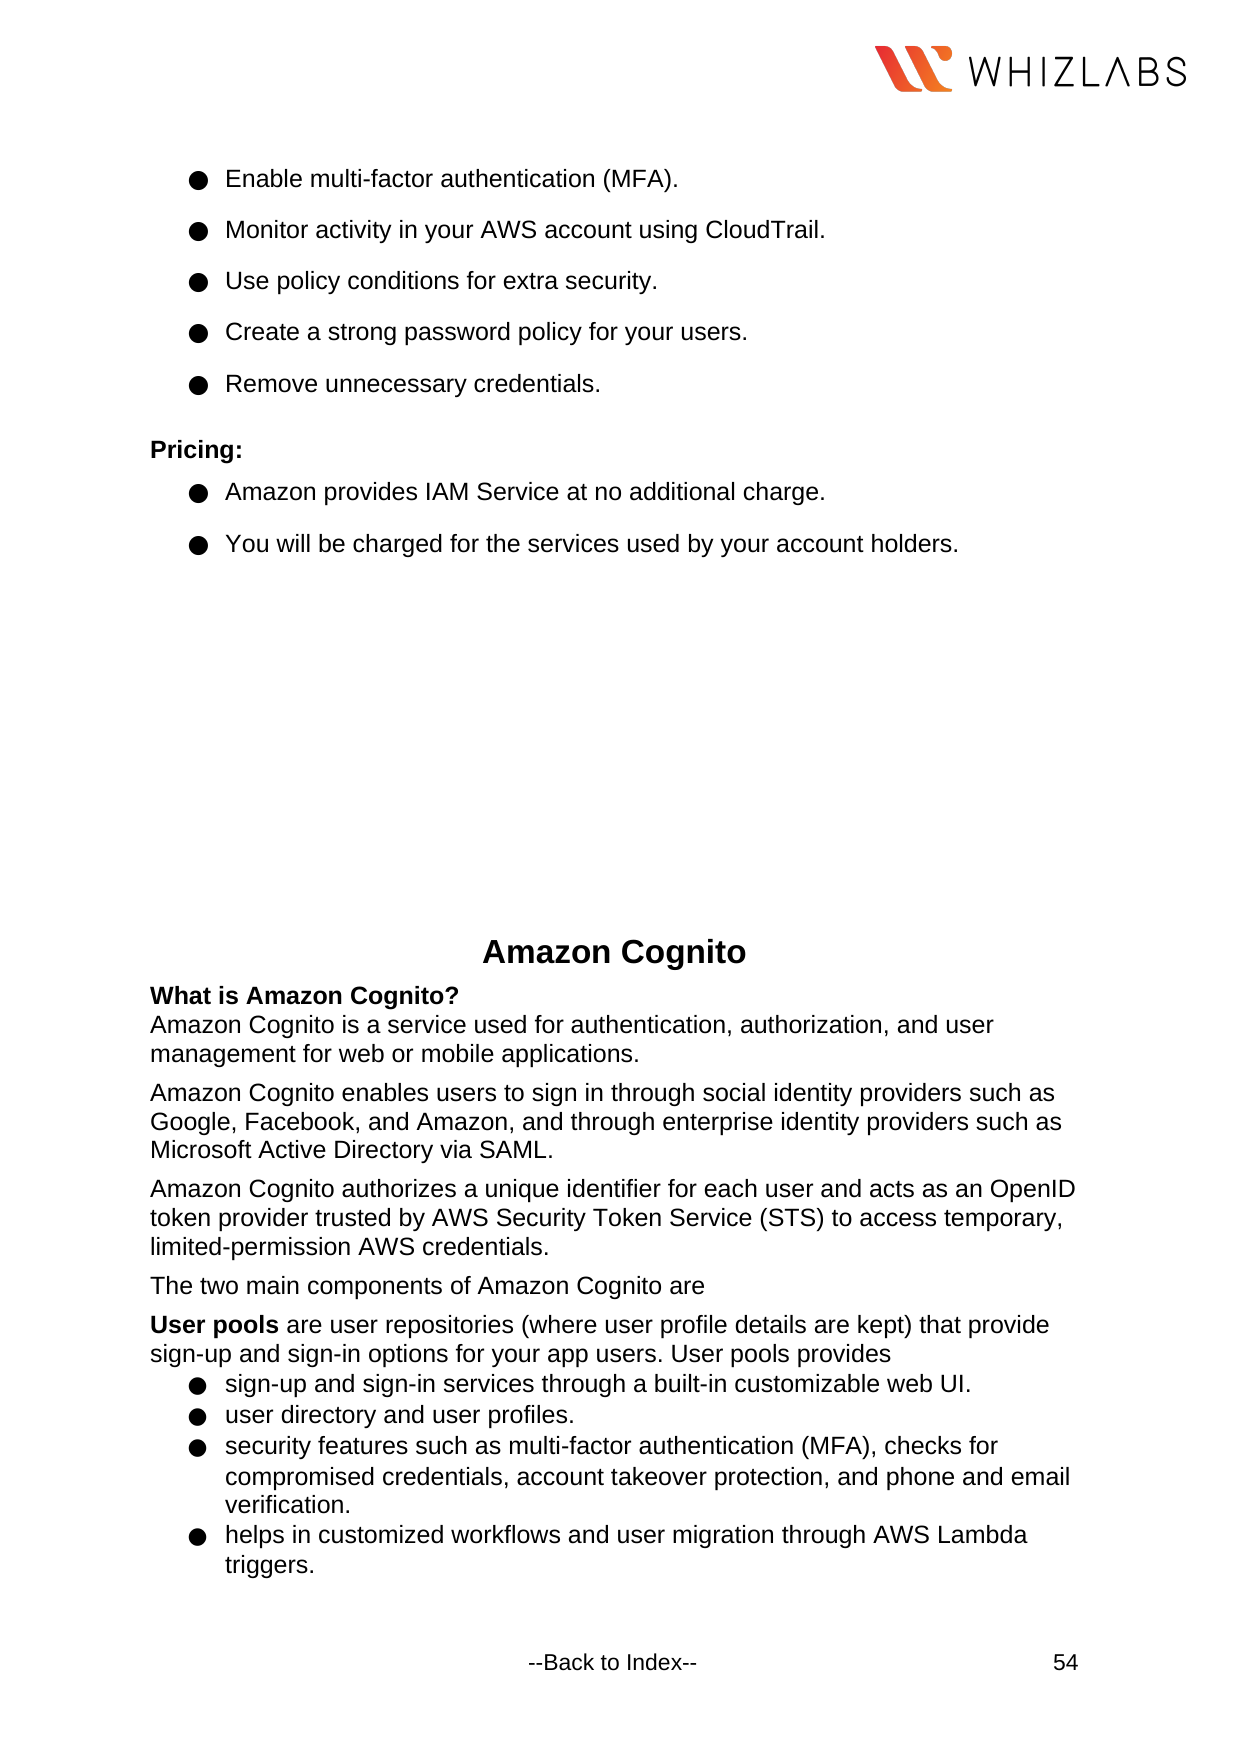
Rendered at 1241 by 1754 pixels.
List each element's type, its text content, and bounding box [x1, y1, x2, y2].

picture [868, 37, 1191, 99]
list Use policy conditions for extra security. [187, 252, 1078, 304]
list sign-up and sign-in services through a built-in customizable web UI. [187, 1368, 1078, 1399]
list user directory and user profiles. [187, 1399, 1078, 1430]
list Create a strong password policy for your users. [187, 304, 1078, 355]
text Pricing: [150, 435, 1078, 464]
list Remove unnecessary credentials. [187, 355, 1078, 406]
list Monitor activity in your AWS account using CloudTrail. [187, 201, 1078, 252]
list helps in customized workflows and user migration through AWS Lambda triggers. [187, 1519, 1078, 1579]
text User pools are user repositories (where user profile details are kept) that provide sign-up and sign-in options for your app users. User pools provides [150, 1310, 1078, 1368]
list security features such as multi-factor authentication (MFA), checks for compromised credentials, account takeover protection, and phone and email verification. [187, 1430, 1078, 1519]
list Enable multi-factor authentication (MFA). [187, 150, 1078, 201]
list You will be charged for the services used by your account holders. [187, 515, 1078, 566]
text Amazon Cognito authorizes a unique identifier for each user and acts as an OpenID token provider trusted by AWS Security Token Service (STS) to access temporary, limited-permission AWS credentials. [150, 1174, 1078, 1261]
text What is Amazon Cognito? [150, 981, 1078, 1010]
text Amazon Cognito enables users to sign in through social identity providers such as Google, Facebook, and Amazon, and through enterprise identity providers such as Microsoft Active Directory via SAML. [150, 1078, 1078, 1164]
list Amazon provides IAM Service at no additional charge. [187, 464, 1078, 515]
text Amazon Cognito is a service used for authentication, authorization, and user management for web or mobile applications. [150, 1010, 1078, 1067]
text The two main components of Amazon Cognito are [150, 1271, 1078, 1300]
subtitle Amazon Cognito [150, 932, 1078, 971]
